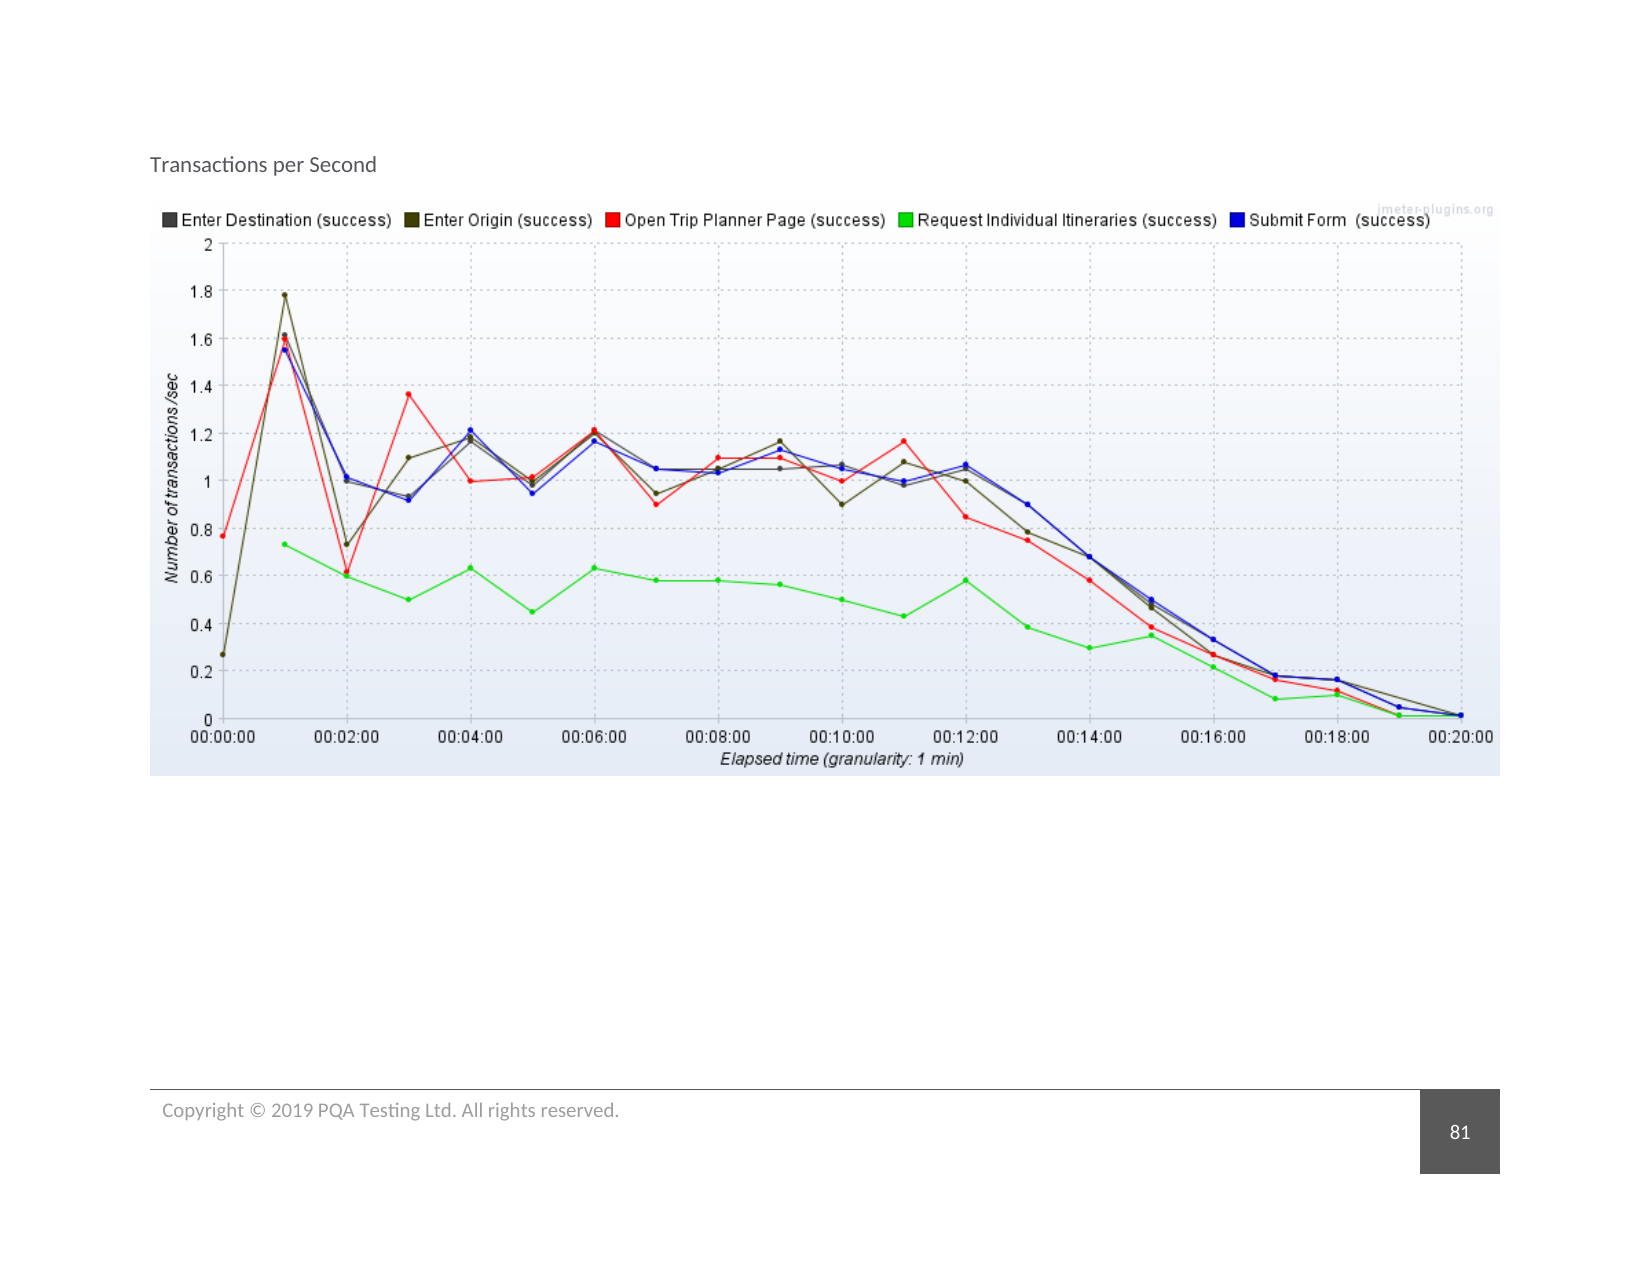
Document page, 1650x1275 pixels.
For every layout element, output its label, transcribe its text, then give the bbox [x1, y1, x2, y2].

picture [150, 200, 1500, 776]
text Transactions per Second [150, 150, 1500, 178]
